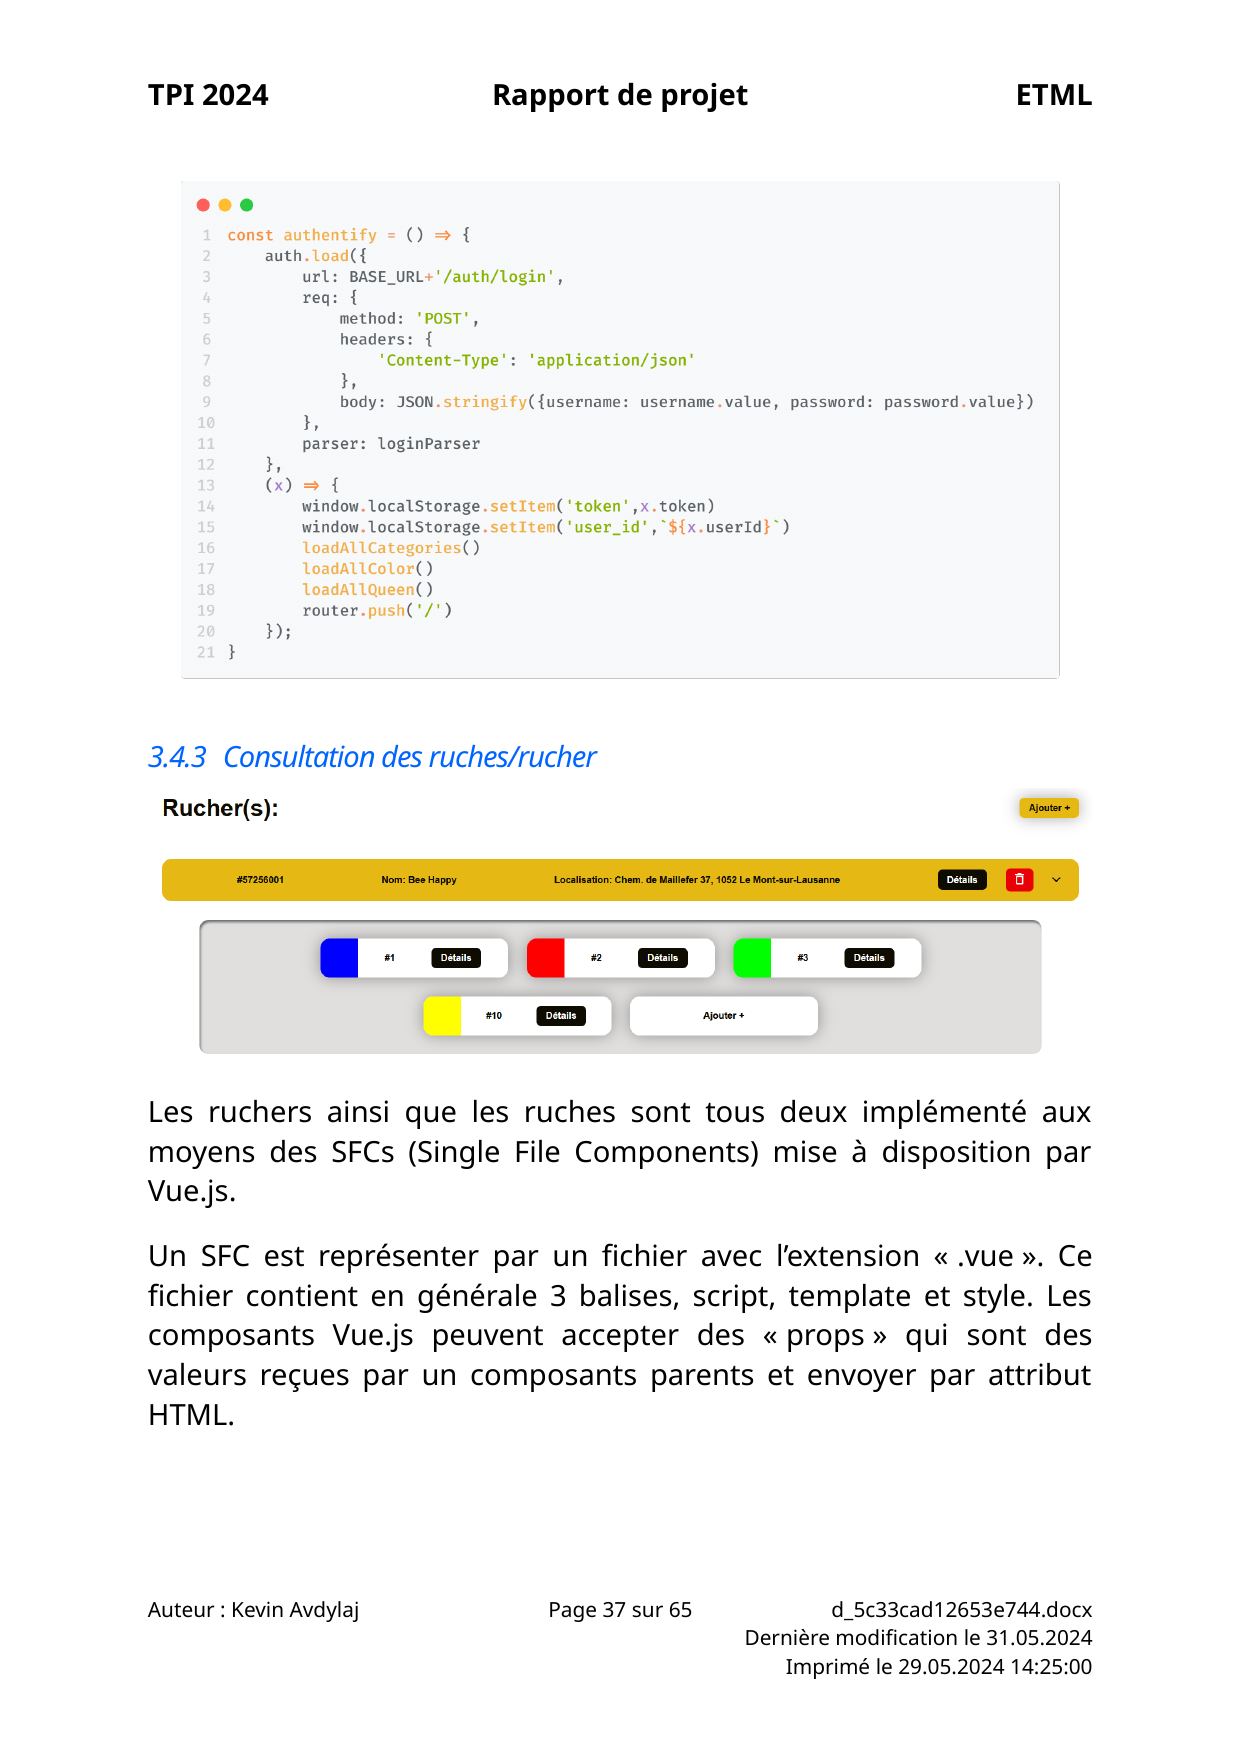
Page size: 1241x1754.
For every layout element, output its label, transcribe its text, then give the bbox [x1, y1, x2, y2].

text Les ruchers ainsi que les ruches sont tous deux implémenté aux moyens des SFCs (Single File Components) mise à disposition par Vue.js. [148, 1091, 1093, 1210]
text Un SFC est représenter par un fichier avec l’extension « .vue ». Ce fichier contient en générale 3 balises, script, template et style. Les composants Vue.js peuvent accepter des « props » qui sont des valeurs reçues par un composants parents et envoyer par attribut HTML. [148, 1235, 1093, 1434]
subtitle Consultation des ruches/rucher [148, 737, 1093, 776]
picture [147, 788, 1093, 1064]
picture [147, 147, 1093, 712]
